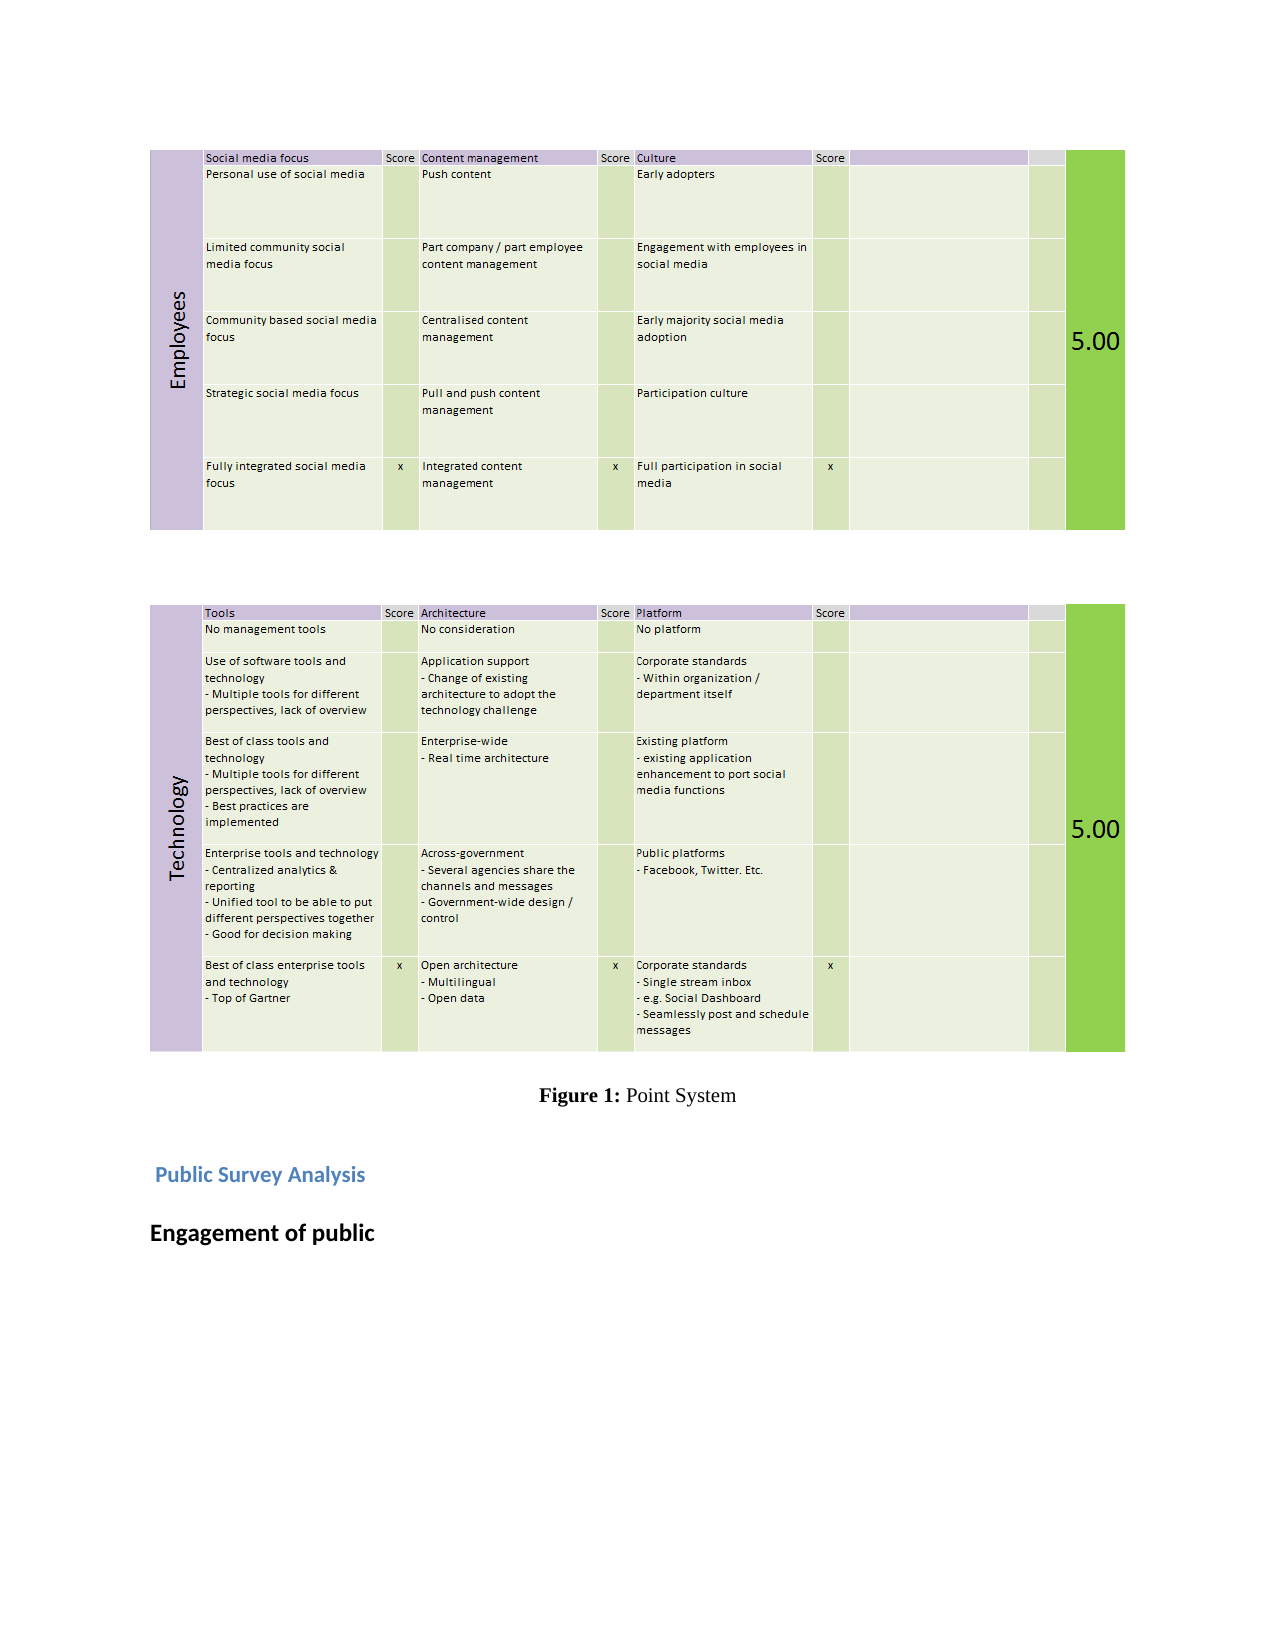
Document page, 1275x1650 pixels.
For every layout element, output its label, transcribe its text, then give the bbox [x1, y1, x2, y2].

text Figure 1: Point System [150, 1083, 1125, 1107]
subtitle Public Survey Analysis [150, 1160, 1125, 1188]
subtitle Engagement of public [150, 1217, 1125, 1247]
picture [150, 150, 1125, 530]
picture [150, 602, 1125, 1052]
